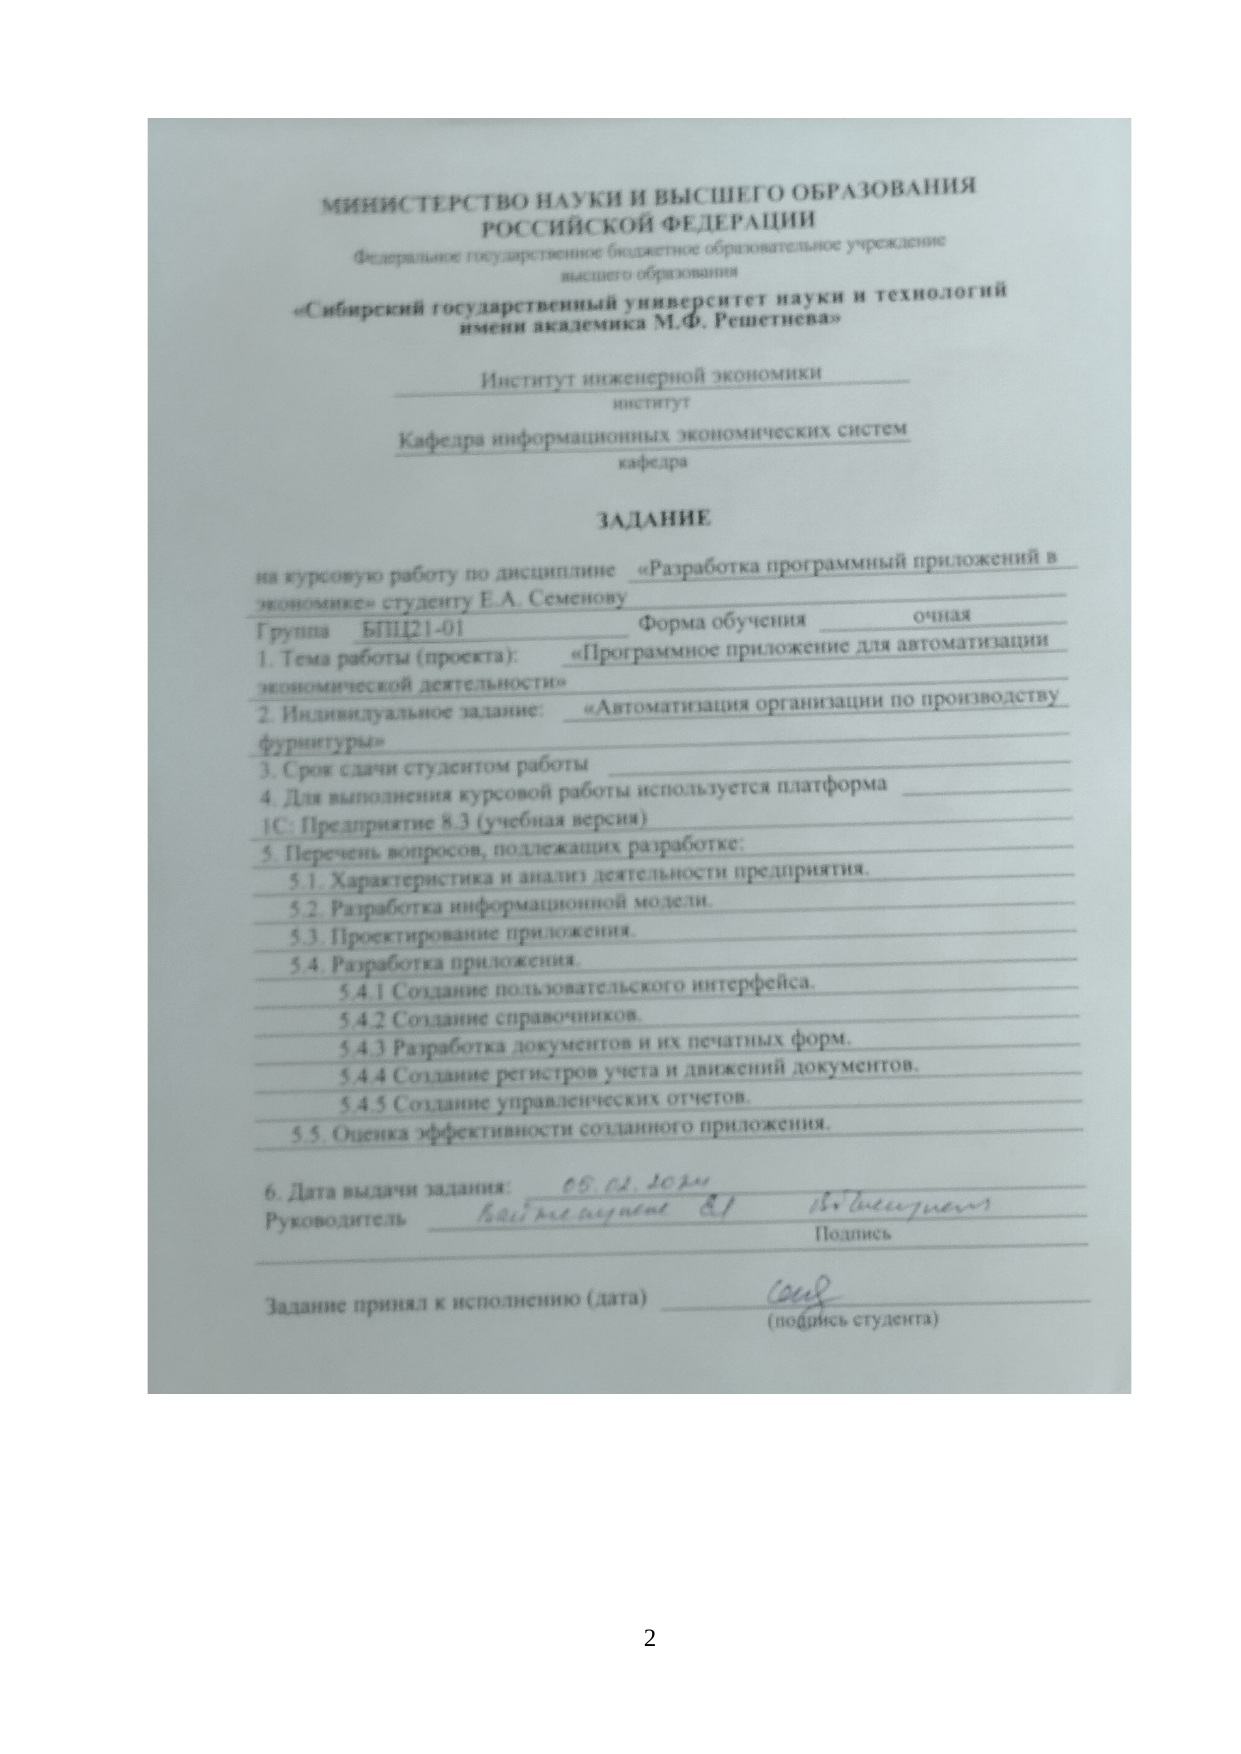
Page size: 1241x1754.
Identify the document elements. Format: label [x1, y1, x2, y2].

picture [147, 118, 1132, 1394]
